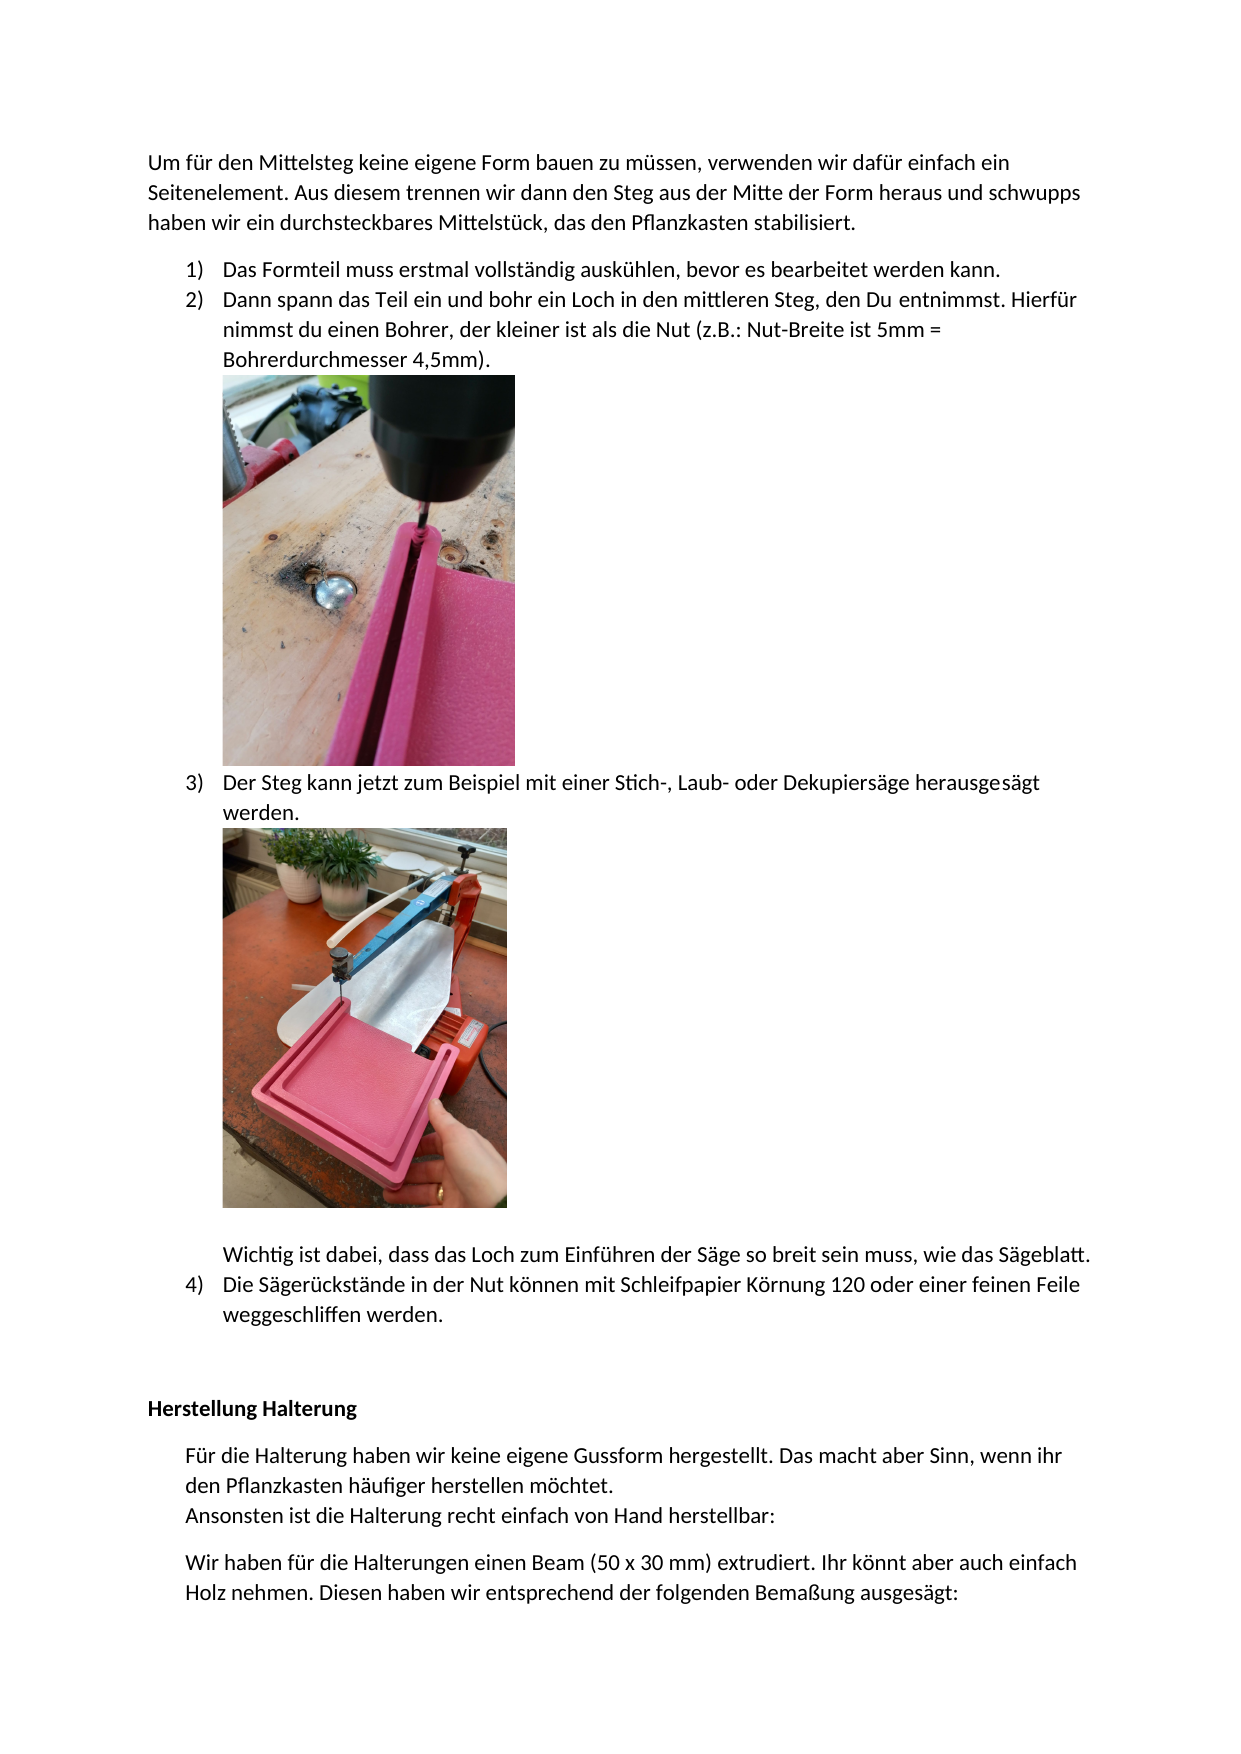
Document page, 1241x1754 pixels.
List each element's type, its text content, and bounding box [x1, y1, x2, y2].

picture [222, 828, 507, 1208]
text Wir haben für die Halterungen einen Beam (50 x 30 mm) extrudiert. Ihr könnt aber auch einfach Holz nehmen. Diesen haben wir entsprechend der folgenden Bemaßung ausgesägt: [185, 1548, 1093, 1606]
text Für die Halterung haben wir keine eigene Gussform hergestellt. Das macht aber Sinn, wenn ihr den Pflanzkasten häufiger herstellen möchtet. Ansonsten ist die Halterung recht einfach von Hand herstellbar: [185, 1441, 1093, 1529]
text Herstellung Halterung [148, 1394, 1093, 1422]
list Dann spann das Teil ein und bohr ein Loch in den mittleren Steg, den Du entnimmst. Hierfür nimmst du einen Bohrer, der kleiner ist als die Nut (z.B.: Nut-Breite ist 5mm = Bohrerdurchmesser 4,5mm). [185, 285, 1093, 373]
list Der Steg kann jetzt zum Beispiel mit einer Stich-, Laub- oder Dekupiersäge herausgesägt werden. [185, 768, 1093, 826]
text Um für den Mittelsteg keine eigene Form bauen zu müssen, verwenden wir dafür einfach ein Seitenelement. Aus diesem trennen wir dann den Steg aus der Mitte der Form heraus und schwupps haben wir ein durchsteckbares Mittelstück, das den Pflanzkasten stabilisiert. [148, 148, 1093, 236]
list Die Sägerückstände in der Nut können mit Schleifpapier Körnung 120 oder einer feinen Feile weggeschliffen werden. [185, 1270, 1093, 1328]
list Das Formteil muss erstmal vollständig auskühlen, bevor es bearbeitet werden kann. [185, 255, 1093, 283]
picture [222, 375, 515, 766]
text Wichtig ist dabei, dass das Loch zum Einführen der Säge so breit sein muss, wie das Sägeblatt. [223, 1209, 1093, 1268]
